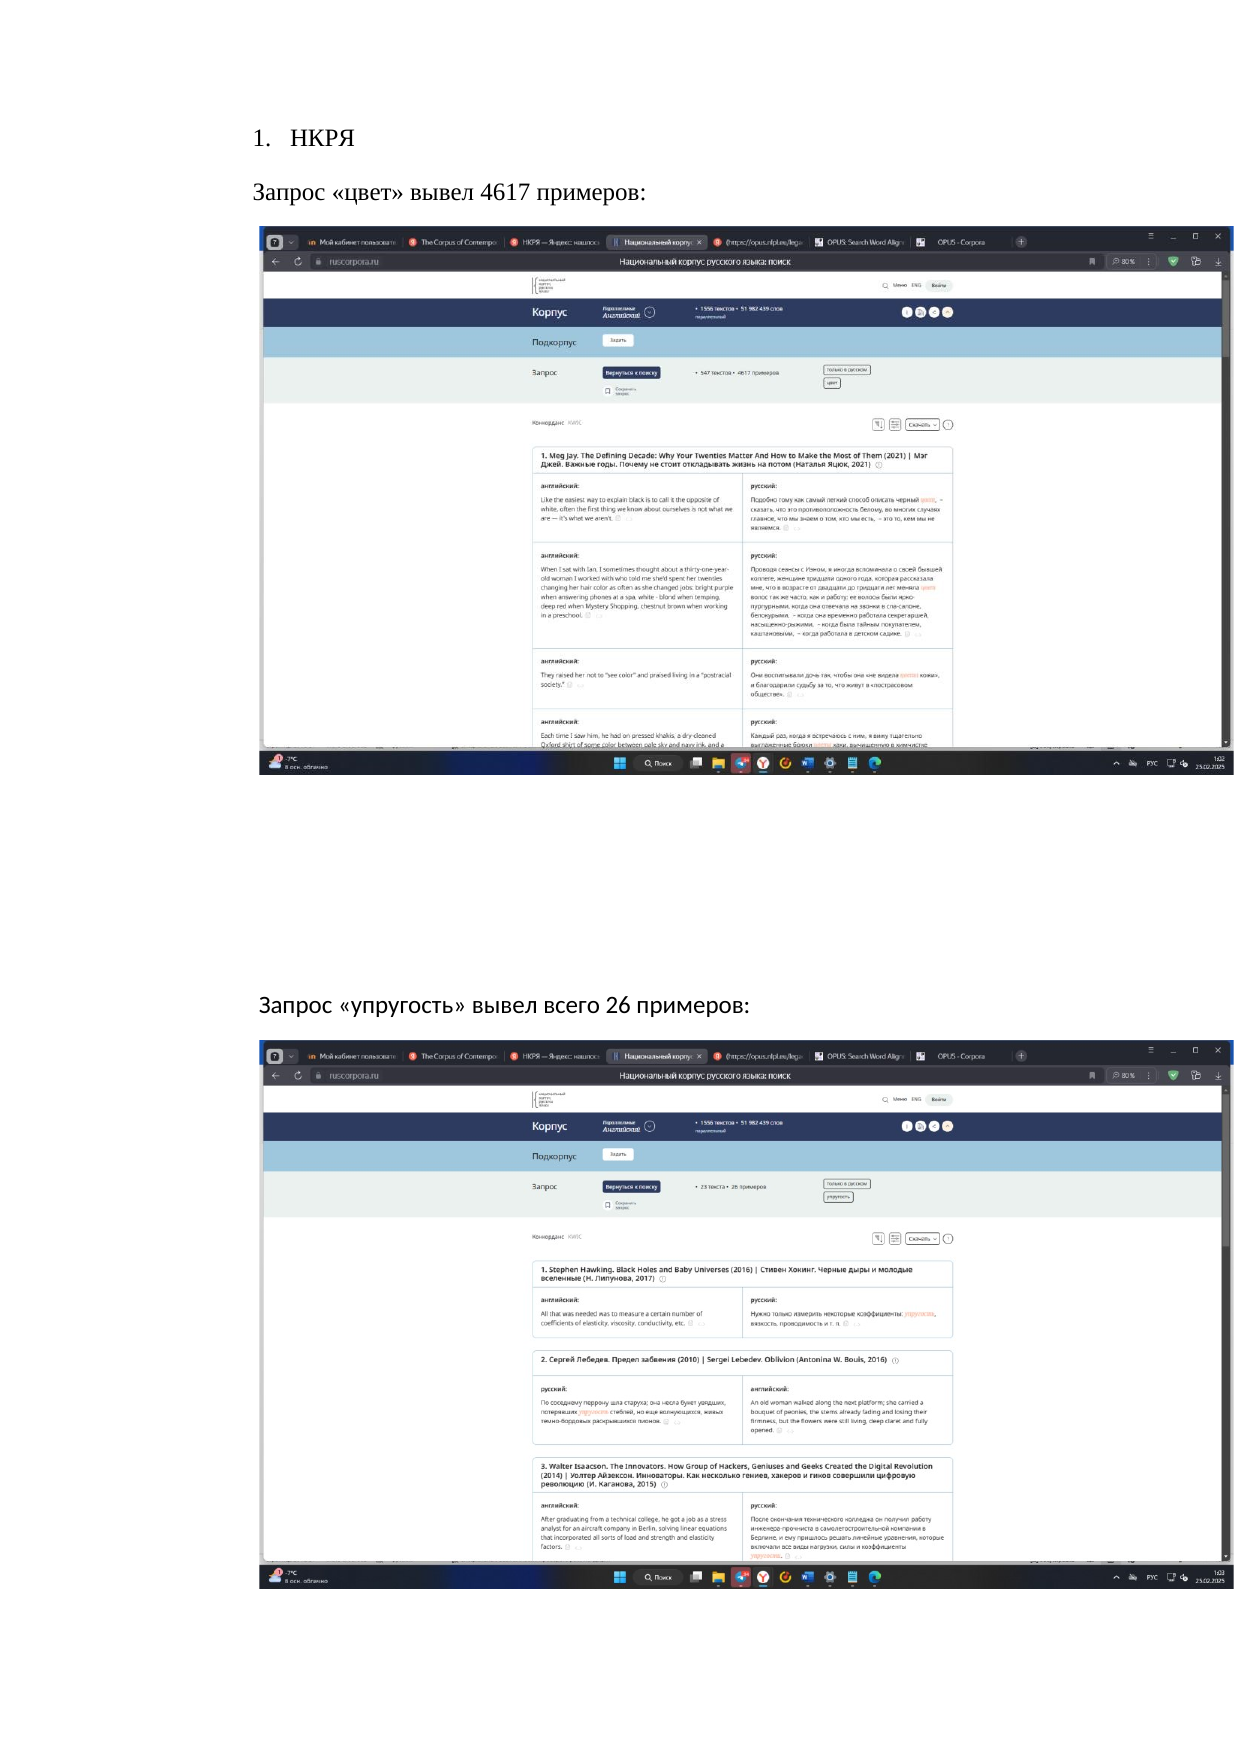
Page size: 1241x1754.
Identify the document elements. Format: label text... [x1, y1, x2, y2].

text Запрос «цвет» вывел 4617 примеров: [252, 177, 1152, 206]
text Запрос «упругость» вывел всего 26 примеров: [252, 989, 1234, 1019]
list НКРЯ [252, 123, 1152, 151]
picture [259, 1040, 1234, 1589]
picture [259, 226, 1234, 775]
